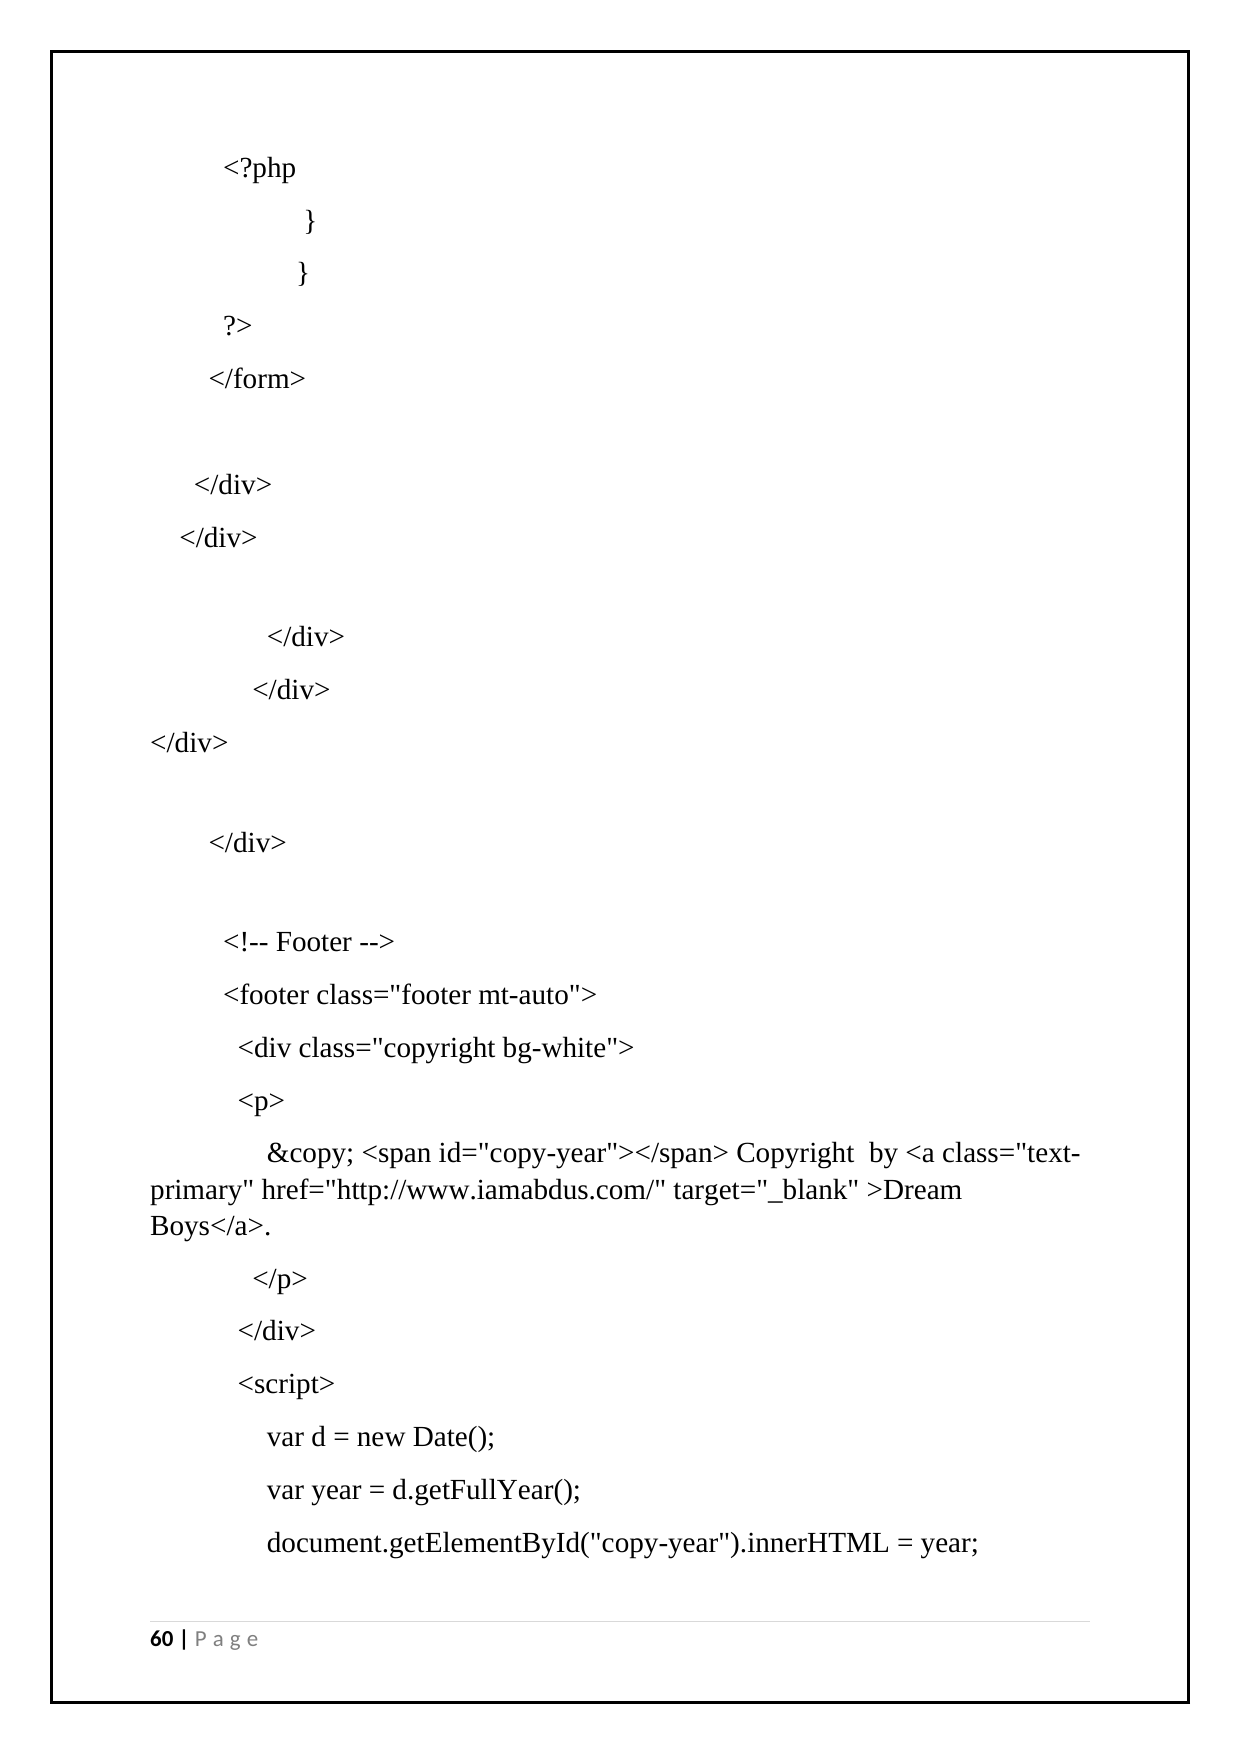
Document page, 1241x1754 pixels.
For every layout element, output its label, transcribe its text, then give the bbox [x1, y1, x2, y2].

text } [150, 256, 1090, 289]
text var year = d.getFullYear(); [150, 1472, 1090, 1506]
text <footer class="footer mt-auto"> [150, 977, 1090, 1011]
text <!-- Footer --> [150, 924, 1090, 958]
text &copy; <span id="copy-year"></span> Copyright by <a class="text-primary" href="http://www.iamabdus.com/" target="_blank" >Dream Boys</a>. [150, 1136, 1090, 1241]
text <p> [150, 1083, 1090, 1116]
text </div> [150, 825, 1090, 858]
text </div> [150, 520, 1090, 553]
text </div> [150, 619, 1090, 653]
text var d = new Date(); [150, 1419, 1090, 1453]
text </div> [150, 467, 1090, 500]
text <script> [150, 1366, 1090, 1400]
text </div> [150, 725, 1090, 758]
text <?php [150, 150, 1090, 183]
text </p> [150, 1261, 1090, 1294]
text } [150, 203, 1090, 236]
text <div class="copyright bg-white"> [150, 1030, 1090, 1063]
text ?> [150, 308, 1090, 342]
text document.getElementById("copy-year").innerHTML = year; [150, 1525, 1090, 1558]
text </div> [150, 672, 1090, 706]
text </form> [150, 361, 1090, 395]
text </div> [150, 1313, 1090, 1347]
